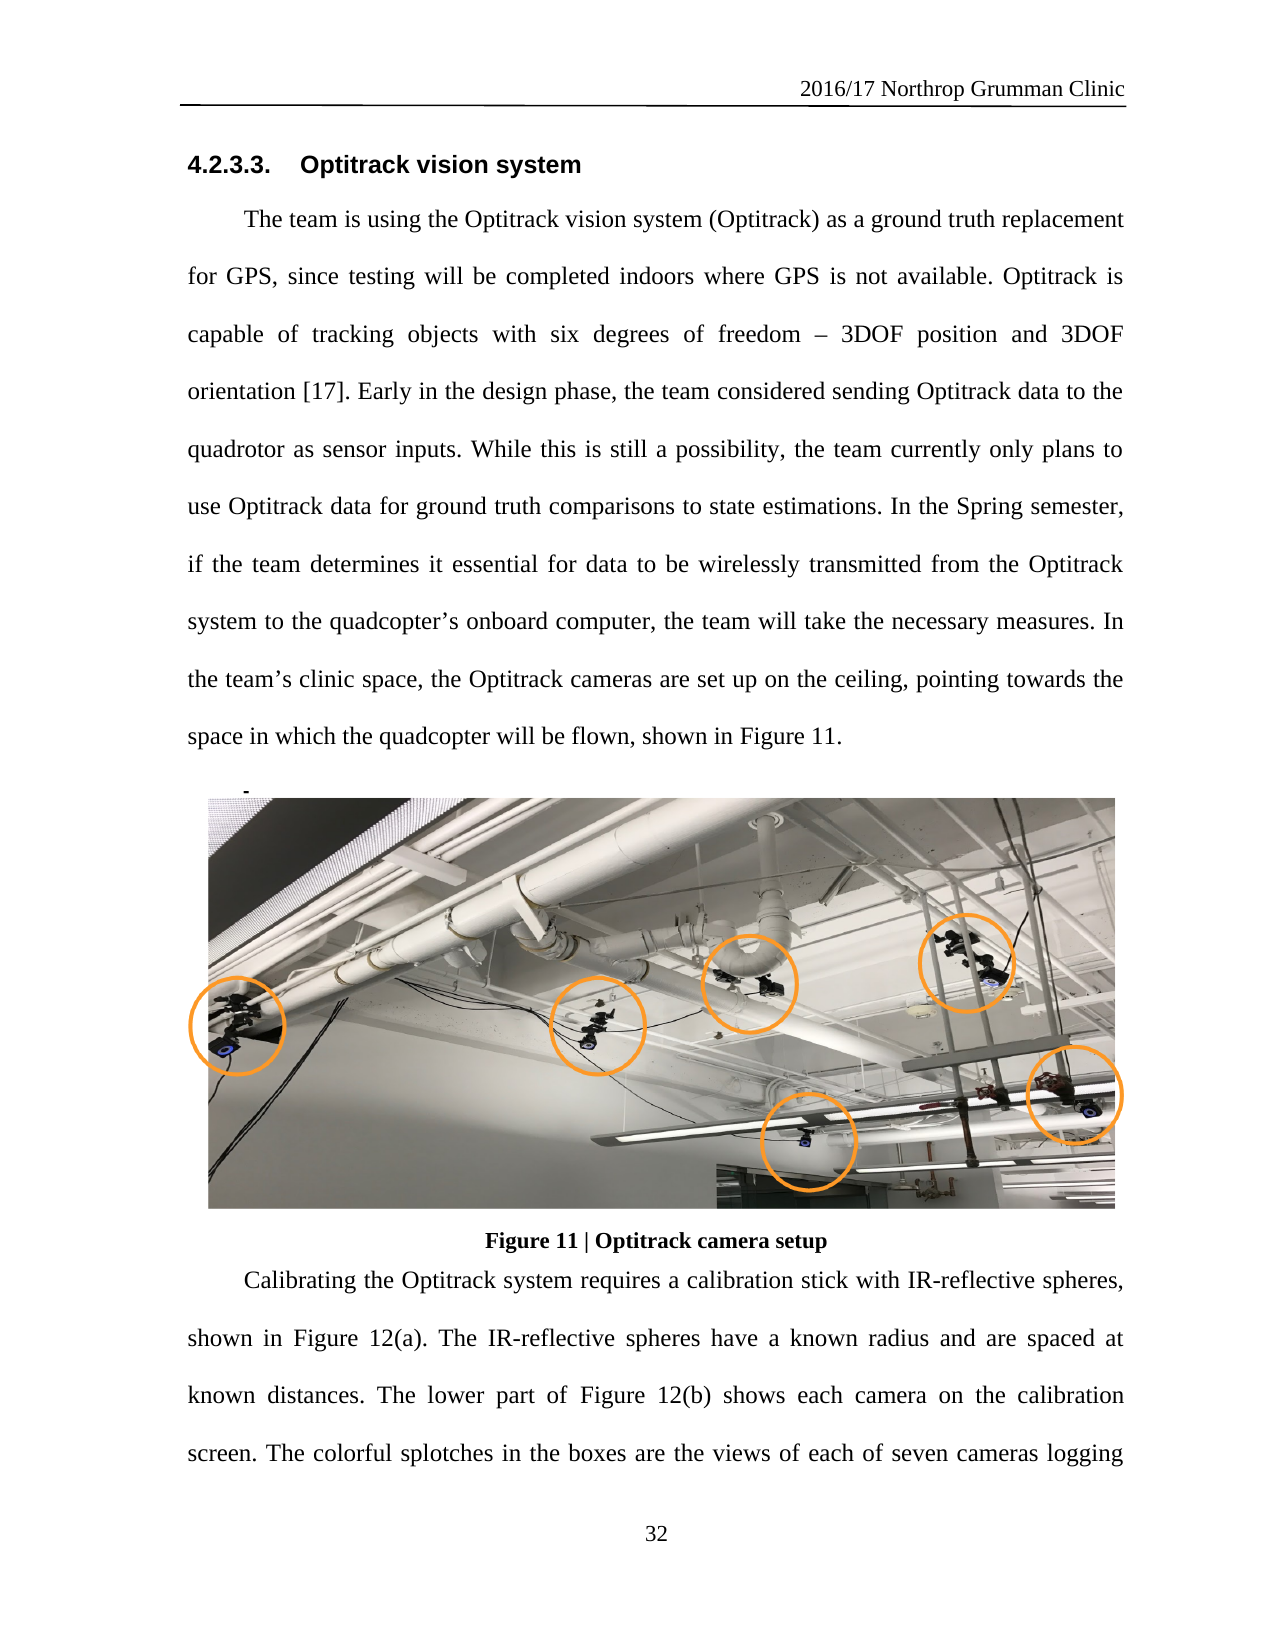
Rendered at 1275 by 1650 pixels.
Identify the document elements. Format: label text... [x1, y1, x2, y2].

text The team is using the Optitrack vision system (Optitrack) as a ground truth replacement for GPS, since testing will be completed indoors where GPS is not available. Optitrack is capable of tracking objects with six degrees of freedom – 3DOF position and 3DOF orientation [17]. Early in the design phase, the team considered sending Optitrack data to the quadrotor as sensor inputs. While this is still a possibility, the team currently only plans to use Optitrack data for ground truth comparisons to state estimations. In the Spring semester, if the team determines it essential for data to be wirelessly transmitted from the Optitrack system to the quadcopter’s onboard computer, the team will take the necessary measures. In the team’s clinic space, the Optitrack cameras are set up on the ceiling, pointing towards the space in which the quadcopter will be flown, shown in Figure 11. [187, 204, 1125, 750]
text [187, 1266, 1125, 1467]
subtitle Optitrack vision system [187, 150, 1125, 179]
picture [187, 791, 1125, 1215]
